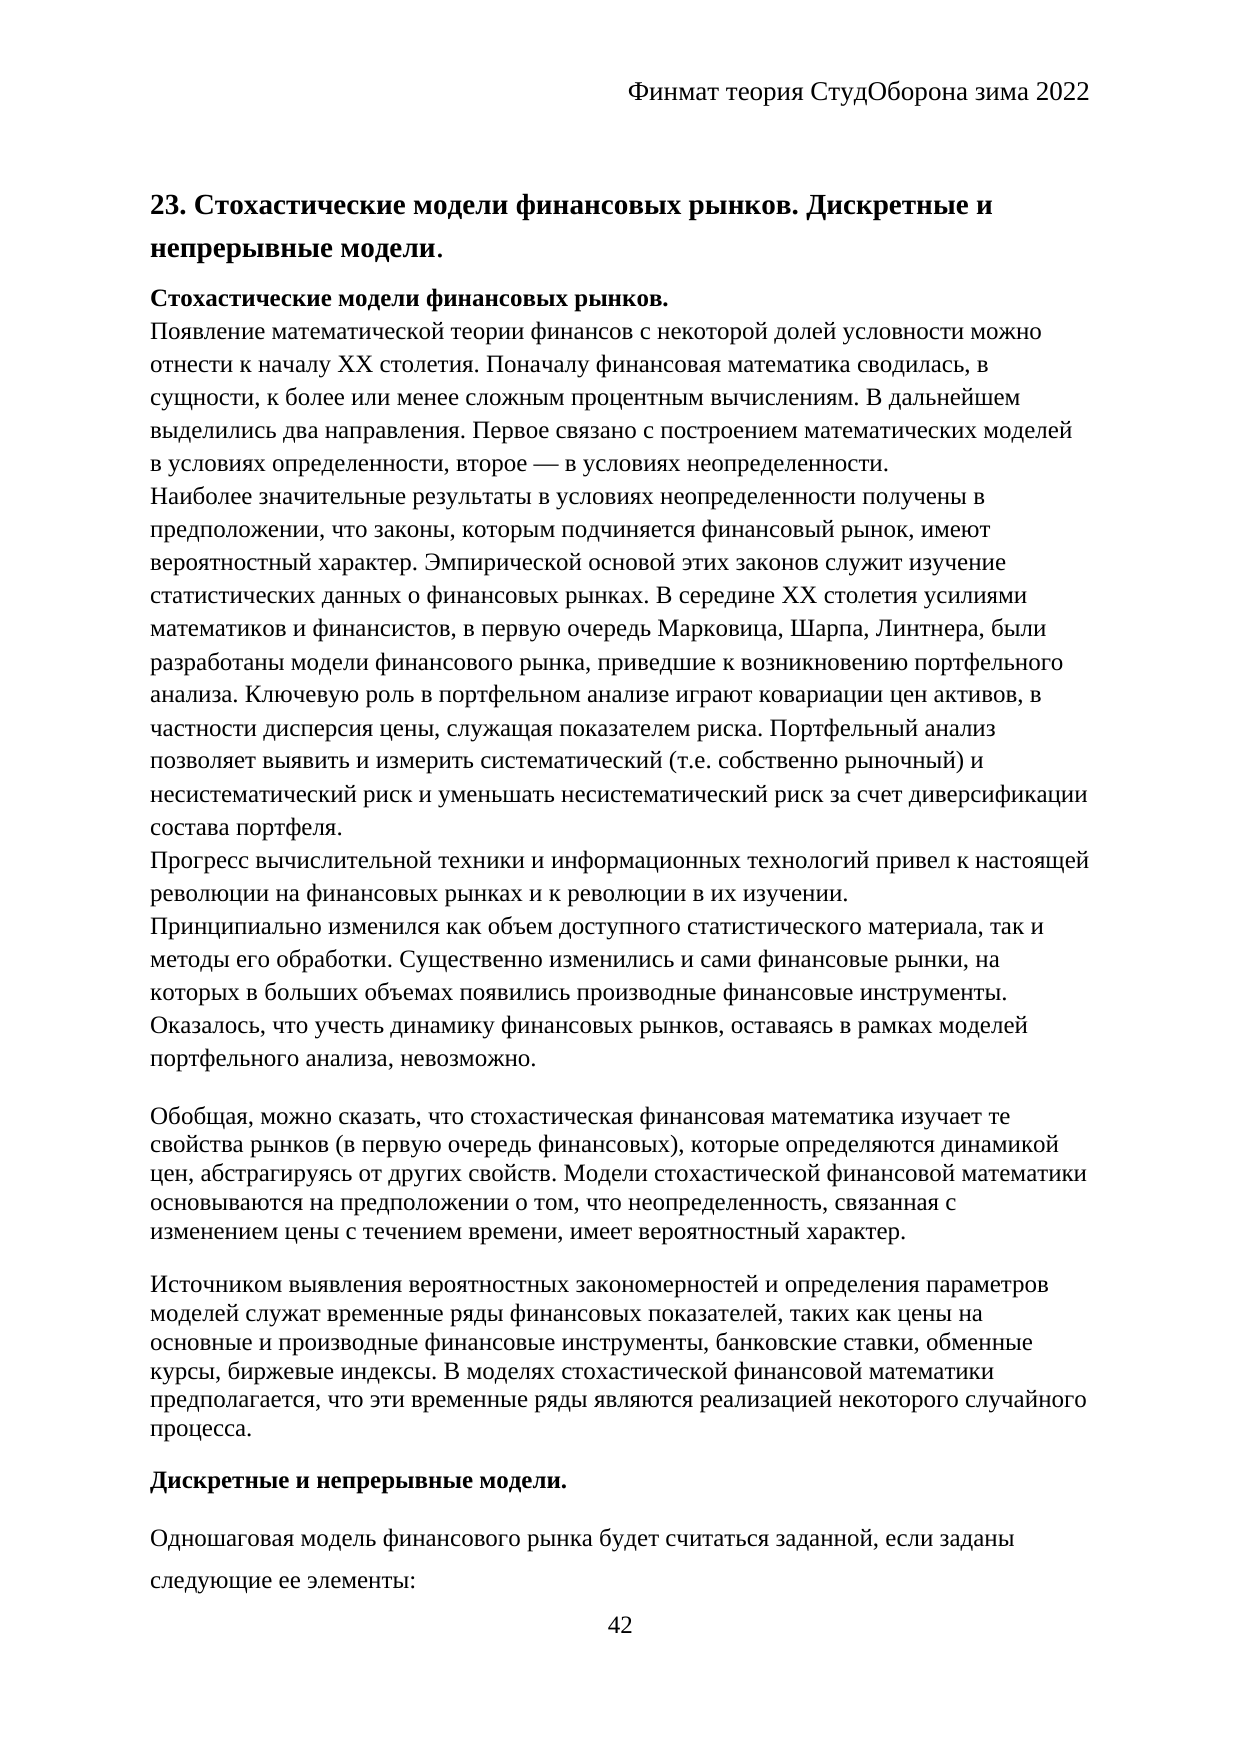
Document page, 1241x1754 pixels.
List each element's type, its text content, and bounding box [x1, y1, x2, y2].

text Обобщая, можно сказать, что стохастическая финансовая математика изучает те свойства рынков (в первую очередь финансовых), которые определяются динамикой цен, абстрагируясь от других свойств. Модели стохастической финансовой математики основываются на предположении о том, что неопределенность, связанная с изменением цены с течением времени, имеет вероятностный характер. [150, 1101, 1090, 1244]
text Появление математической теории финансов с некоторой долей условности можно отнести к началу XX столетия. Поначалу финансовая математика сводилась, в сущности, к более или менее сложным процентным вычислениям. В дальнейшем выделились два направления. Первое связано с построением математических моделей в условиях определенности, второе — в условиях неопределенности. [150, 316, 1090, 477]
text Прогресс вычислительной техники и информационных технологий привел к настоящей революции на финансовых рынках и к революции в их изучении. [150, 845, 1090, 906]
text Дискретные и непрерывные модели. [150, 1465, 1090, 1494]
text Стохастические модели финансовых рынков. [150, 283, 1090, 312]
text Одношаговая модель финансового рынка будет считаться заданной, если заданы следующие ее элементы: [150, 1523, 1090, 1593]
text Наиболее значительные результаты в условиях неопределенности получены в предположении, что законы, которым подчиняется финансовый рынок, имеют вероятностный характер. Эмпирической основой этих законов служит изучение статистических данных о финансовых рынках. В середине XX столетия усилиями математиков и финансистов, в первую очередь Марковица, Шарпа, Линтнера, были разработаны модели финансового рынка, приведшие к возникновению портфельного анализа. Ключевую роль в портфельном анализе играют ковариации цен активов, в частности дисперсия цены, служащая показателем риска. Портфельный анализ позволяет выявить и измерить систематический (т.е. собственно рыночный) и несистематический риск и уменьшать несистематический риск за счет диверсификации состава портфеля. [150, 481, 1090, 840]
subtitle 23. Стохастические модели финансовых рынков. Дискретные и непрерывные модели. [150, 187, 1090, 265]
text Источником выявления вероятностных закономерностей и определения параметров моделей служат временные ряды финансовых показателей, таких как цены на основные и производные финансовые инструменты, банковские ставки, обменные курсы, биржевые индексы. В моделях стохастической финансовой математики предполагается, что эти временные ряды являются реализацией некоторого случайного процесса. [150, 1269, 1090, 1442]
text Принципиально изменился как объем доступного статистического материала, так и методы его обработки. Существенно изменились и сами финансовые рынки, на которых в больших объемах появились производные финансовые инструменты. Оказалось, что учесть динамику финансовых рынков, оставаясь в рамках моделей портфельного анализа, невозможно. [150, 911, 1090, 1072]
